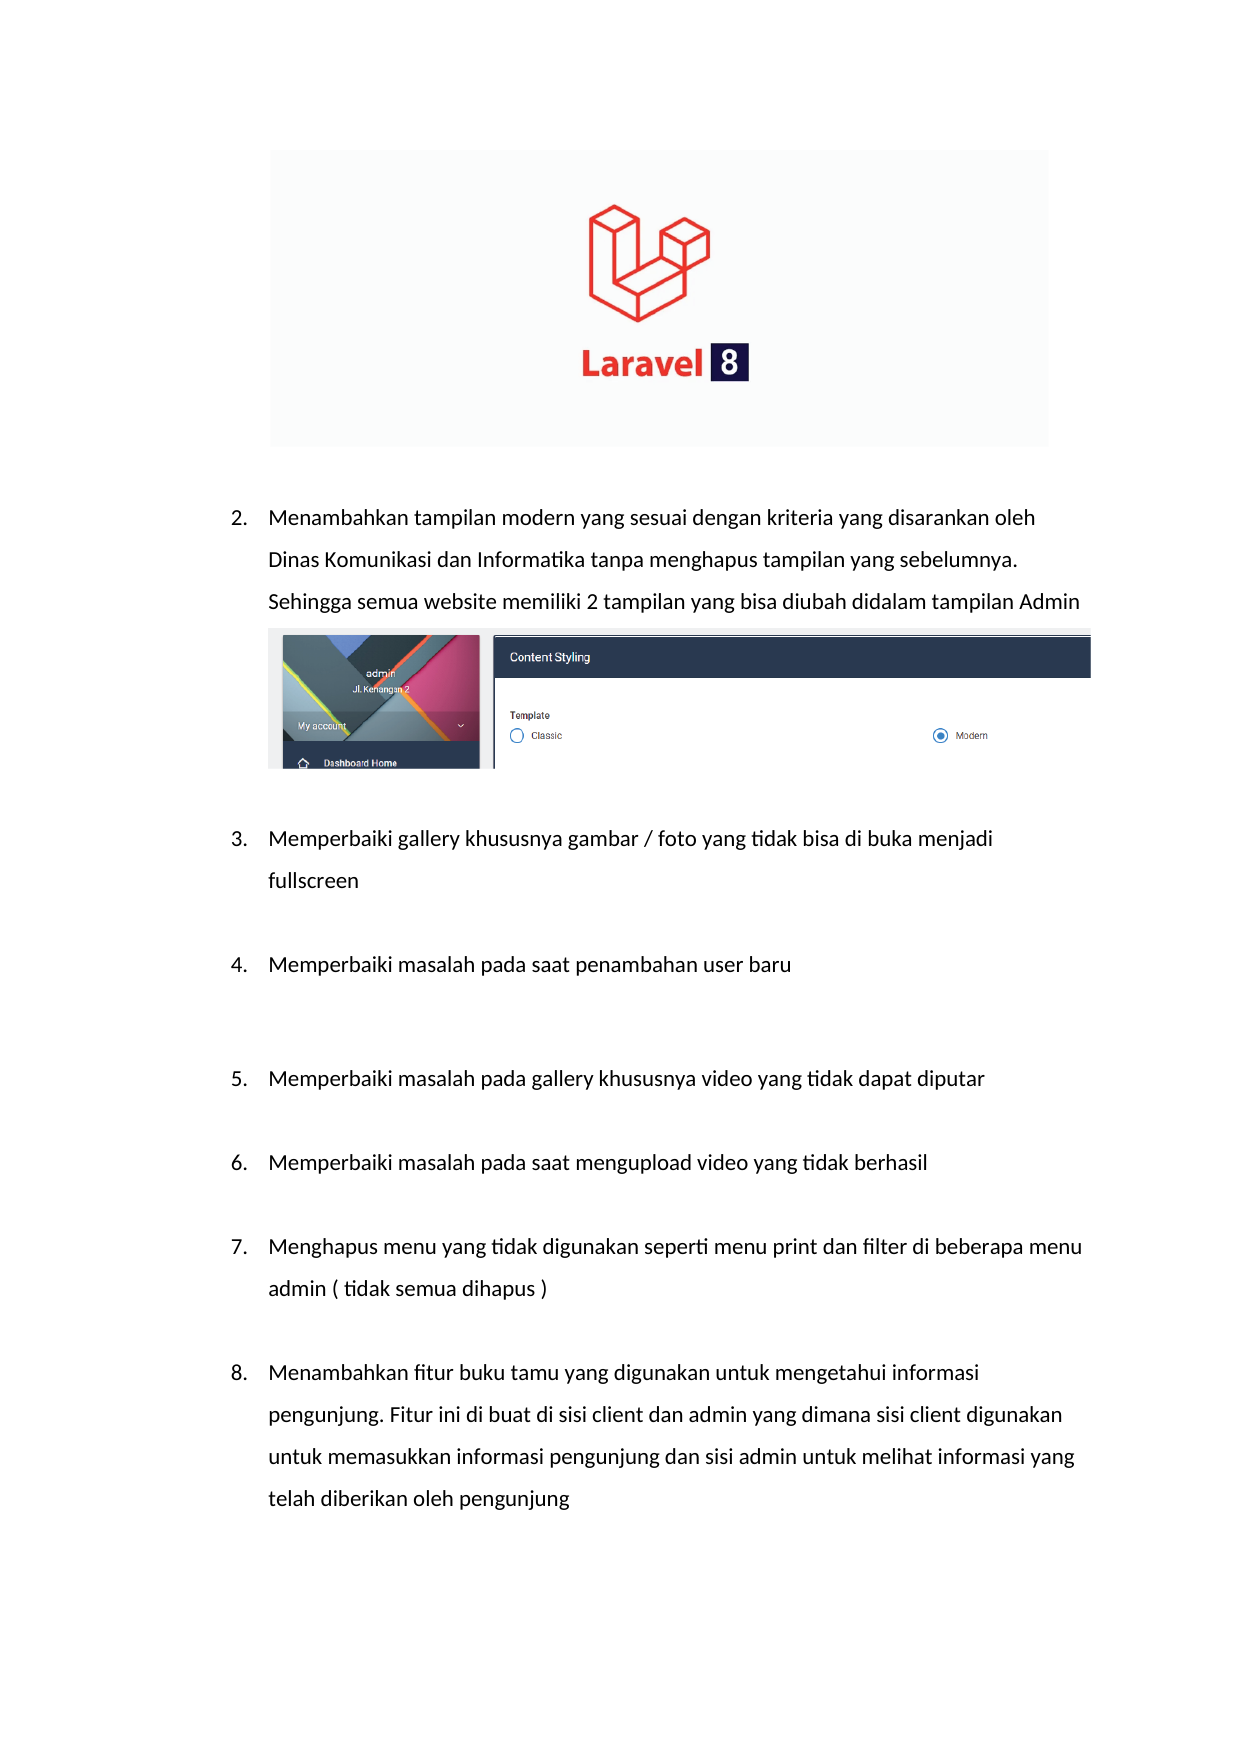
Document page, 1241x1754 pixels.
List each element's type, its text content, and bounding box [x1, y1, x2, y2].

list Memperbaiki masalah pada gallery khususnya video yang tidak dapat diputar [231, 1064, 1090, 1092]
picture [270, 150, 1049, 447]
picture [268, 628, 1091, 769]
list Memperbaiki masalah pada saat penambahan user baru [231, 950, 1090, 978]
list Menambahkan tampilan modern yang sesuai dengan kriteria yang disarankan oleh Dinas Komunikasi dan Informatika tanpa menghapus tampilan yang sebelumnya. Sehingga semua website memiliki 2 tampilan yang bisa diubah didalam tampilan Admin [231, 503, 1090, 615]
list Memperbaiki gallery khususnya gambar / foto yang tidak bisa di buka menjadi fullscreen [231, 824, 1090, 894]
list Memperbaiki masalah pada saat mengupload video yang tidak berhasil [231, 1148, 1090, 1176]
list Menambahkan fitur buku tamu yang digunakan untuk mengetahui informasi pengunjung. Fitur ini di buat di sisi client dan admin yang dimana sisi client digunakan untuk memasukkan informasi pengunjung dan sisi admin untuk melihat informasi yang telah diberikan oleh pengunjung [231, 1358, 1090, 1512]
list Menghapus menu yang tidak digunakan seperti menu print dan filter di beberapa menu admin ( tidak semua dihapus ) [231, 1232, 1090, 1302]
